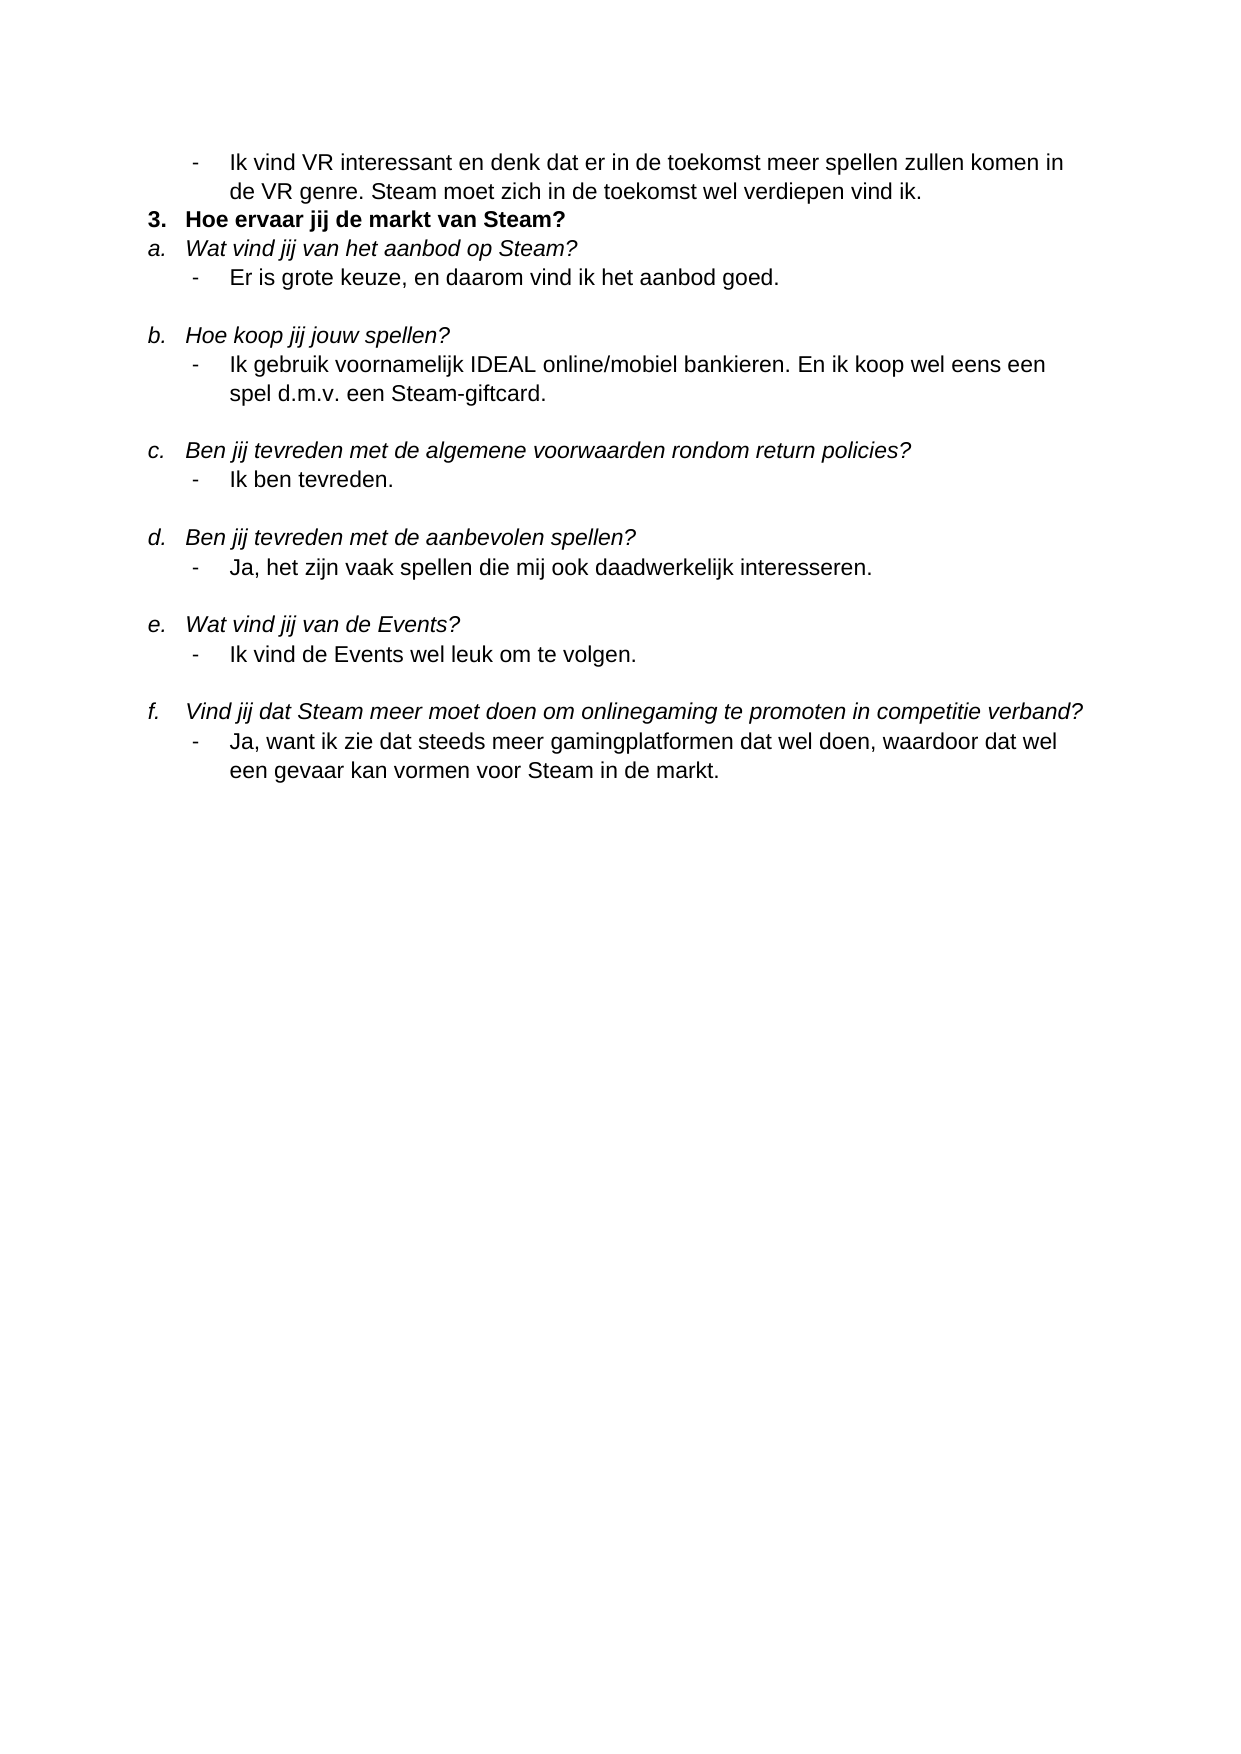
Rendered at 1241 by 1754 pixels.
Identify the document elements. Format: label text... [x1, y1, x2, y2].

list Ja, want ik zie dat steeds meer gamingplatformen dat wel doen, waardoor dat wel een gevaar kan vormen voor Steam in de markt. [192, 727, 1093, 783]
list Ik vind de Events wel leuk om te volgen. [192, 640, 1093, 668]
list Ben jij tevreden met de aanbevolen spellen? [148, 524, 1093, 551]
list Ik vind VR interessant en denk dat er in de toekomst meer spellen zullen komen in de VR genre. Steam moet zich in de toekomst wel verdiepen vind ik. [192, 148, 1093, 204]
list Hoe koop jij jouw spellen? [148, 322, 1093, 348]
list Ik ben tevreden. [192, 466, 1093, 493]
list Er is grote keuze, en daarom vind ik het aanbod goed. [192, 263, 1093, 291]
list Hoe ervaar jij de markt van Steam? [148, 206, 1093, 232]
list Ben jij tevreden met de algemene voorwaarden rondom return policies? [148, 437, 1093, 463]
list Wat vind jij van de Events? [148, 611, 1093, 638]
list Wat vind jij van het aanbod op Steam? [148, 234, 1093, 261]
list Ja, het zijn vaak spellen die mij ook daadwerkelijk interesseren. [192, 553, 1093, 581]
list Ik gebruik voornamelijk IDEAL online/mobiel bankieren. En ik koop wel eens een spel d.m.v. een Steam-giftcard. [192, 350, 1093, 407]
list Vind jij dat Steam meer moet doen om onlinegaming te promoten in competitie verband? [148, 698, 1093, 725]
